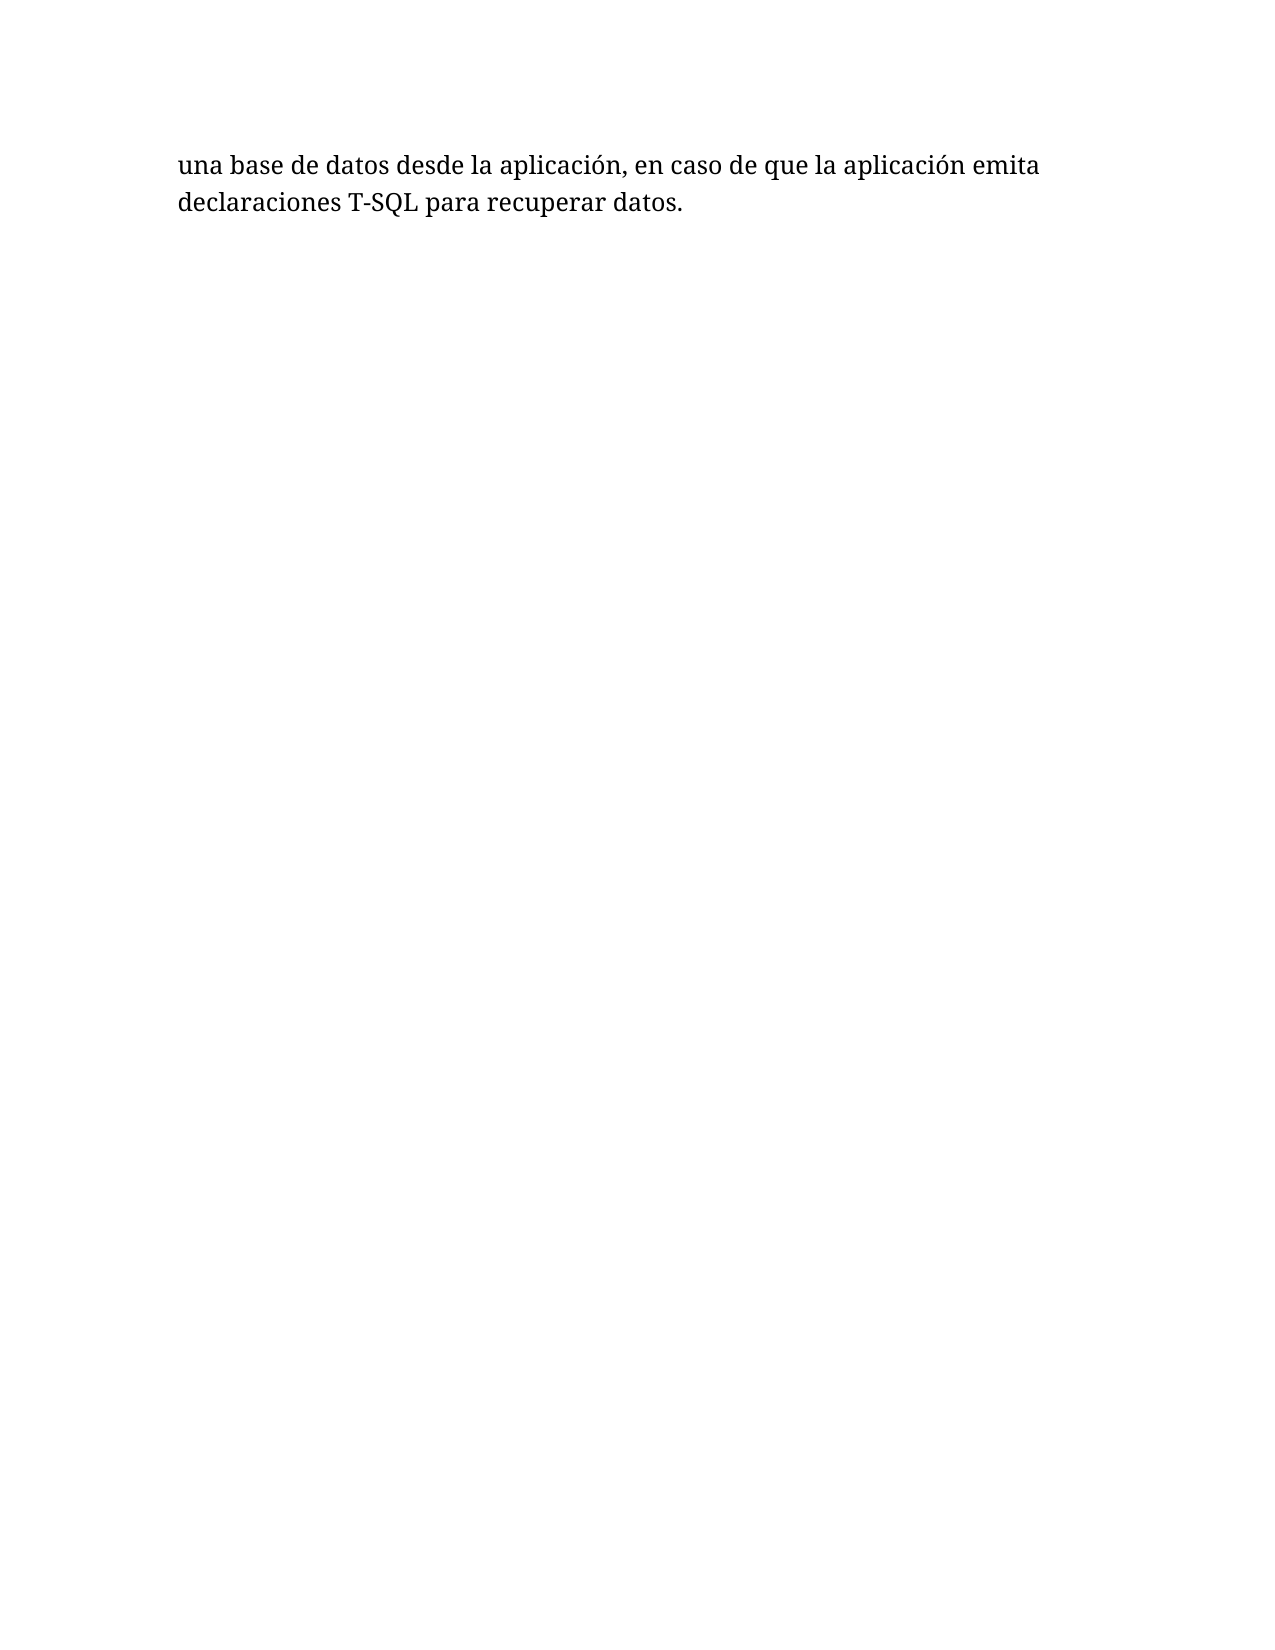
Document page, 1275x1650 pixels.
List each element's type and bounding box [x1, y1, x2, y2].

text [177, 148, 1098, 218]
